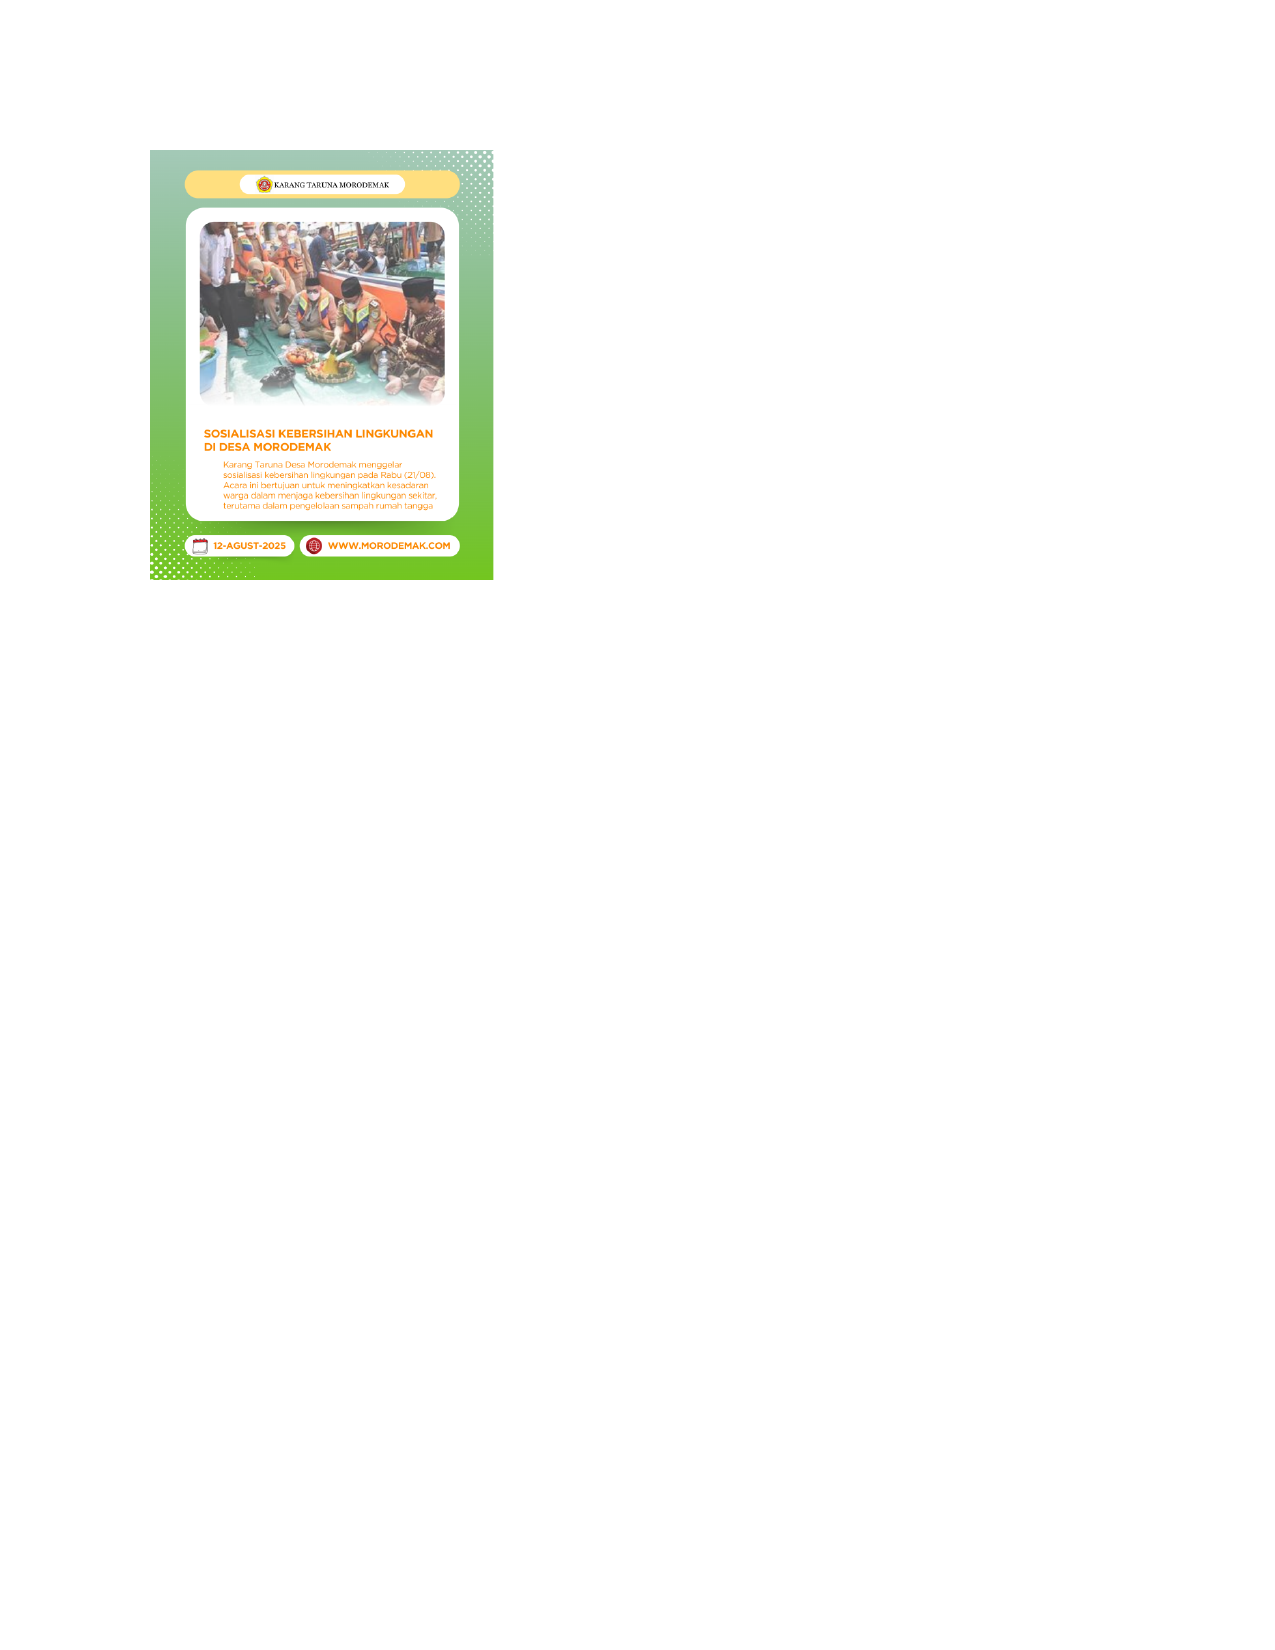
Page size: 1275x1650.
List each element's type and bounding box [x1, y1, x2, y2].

picture [150, 150, 494, 580]
